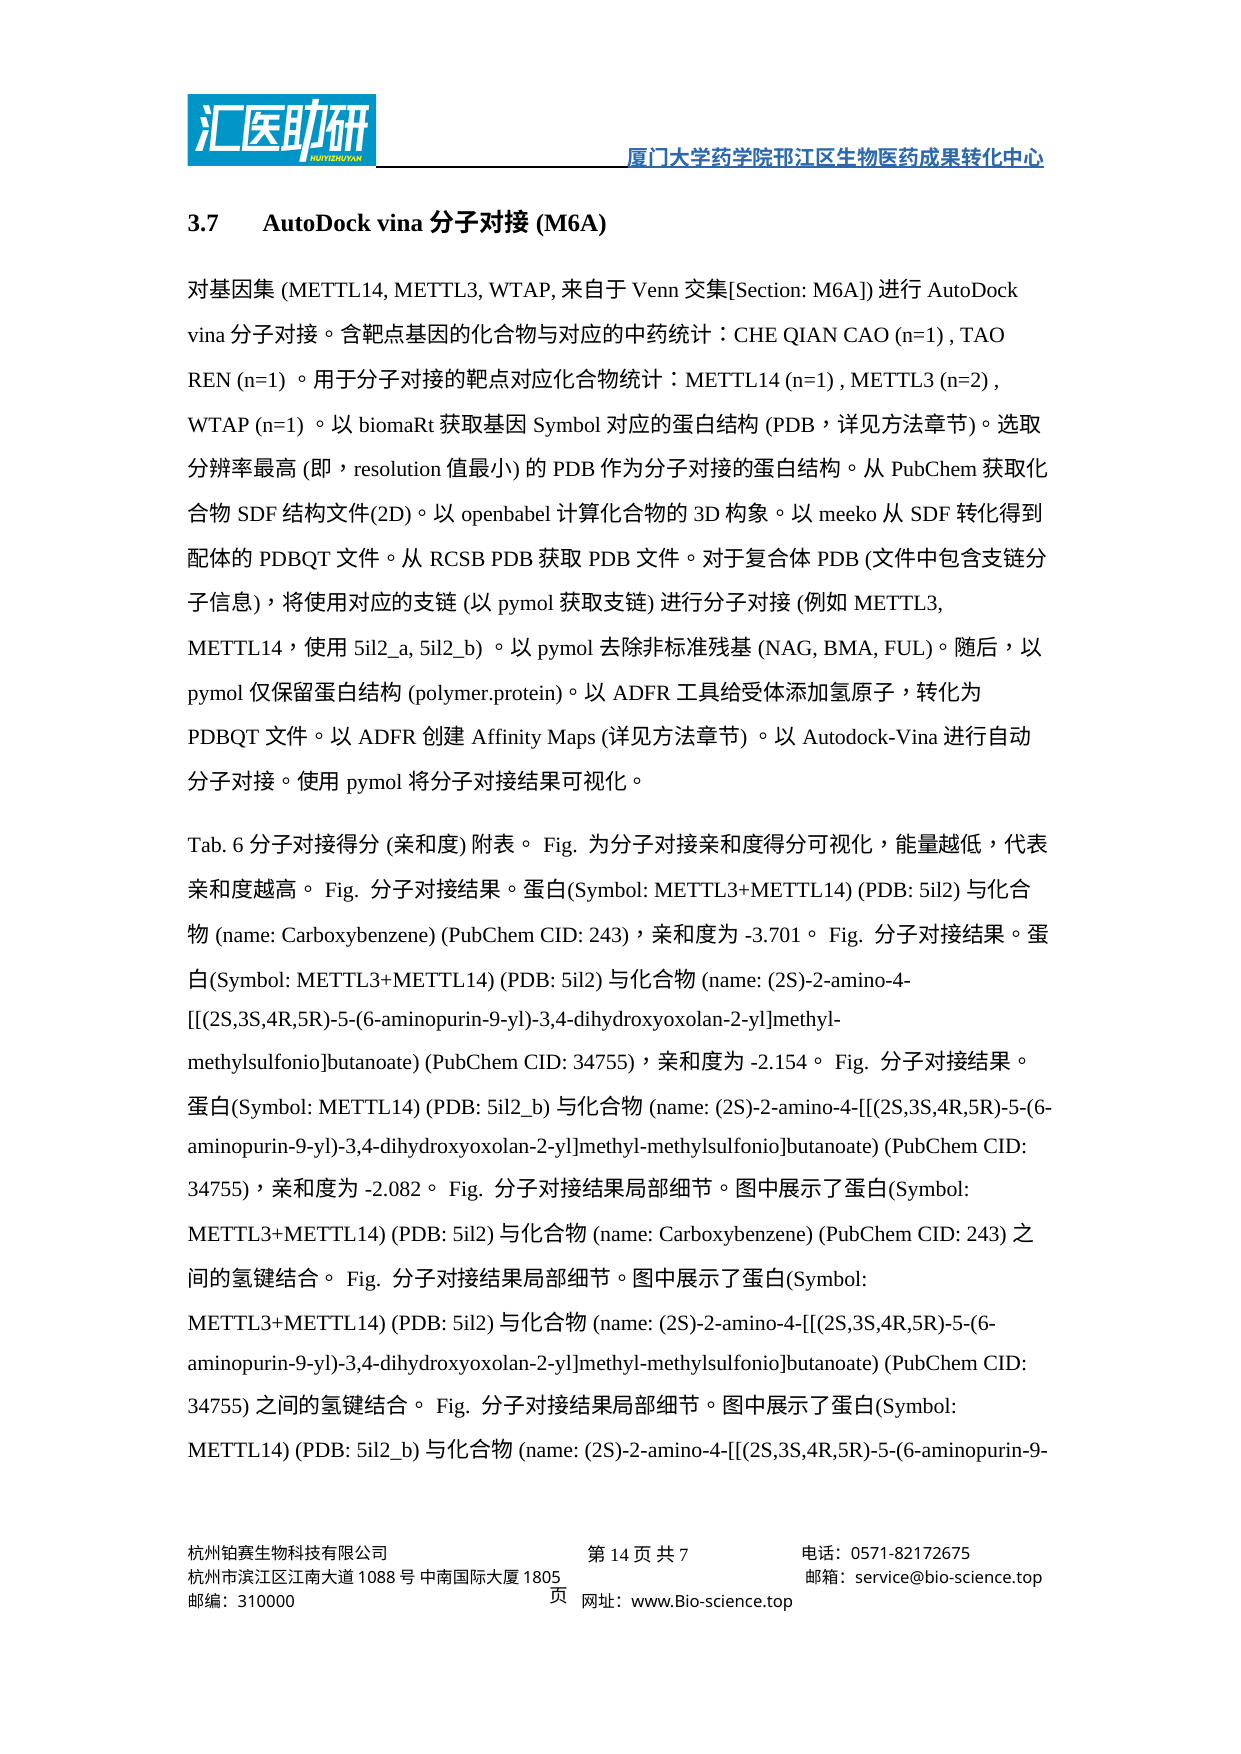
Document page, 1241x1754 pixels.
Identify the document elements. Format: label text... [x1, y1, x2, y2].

picture [196, 131, 208, 150]
subtitle 3.7 AutoDock vina 分子对接 (M6A) [187, 205, 1053, 239]
picture [282, 99, 327, 161]
picture [210, 106, 243, 150]
picture [327, 106, 368, 150]
picture [201, 118, 208, 127]
picture [243, 106, 284, 150]
text 对基因集 (METTL14, METTL3, WTAP, 来自于Venn 交集[Section: M6A]) 进行AutoDock vina 分子对接。含靶点基因的化合物与对应的中药统计：CHE QIAN CAO (n=1) , TAO REN (n=1) 。用于分子对接的靶点对应化合物统计：METTL14 (n=1) , METTL3 (n=2) , WTAP (n=1) 。以 biomaRt 获取基因 Symbol 对应的蛋白结构 (PDB，详见方法章节)。选取分辨率最高 (即，resolution 值最小) 的 PDB 作为分子对接的蛋白结构。从 PubChem 获取化合物 SDF 结构文件(2D)。以 openbabel 计算化合物的 3D 构象。以 meeko 从 SDF 转化得到配体的 PDBQT 文件。从 RCSB PDB 获取 PDB 文件。对于复合体 PDB (文件中包含支链分子信息)，将使用对应的支链 (以 pymol 获取支链) 进行分子对接 (例如 METTL3, METTL14，使用 5il2_a, 5il2_b) 。以 pymol 去除非标准残基 (NAG, BMA, FUL)。随后，以 pymol 仅保留蛋白结构 (polymer.protein)。以 ADFR 工具给受体添加氢原子，转化为 PDBQT 文件。以 ADFR 创建 Affinity Maps (详见方法章节) 。以 Autodock-Vina 进行自动分子对接。使用 pymol 将分子对接结果可视化。 [187, 274, 1053, 796]
picture [204, 106, 210, 114]
